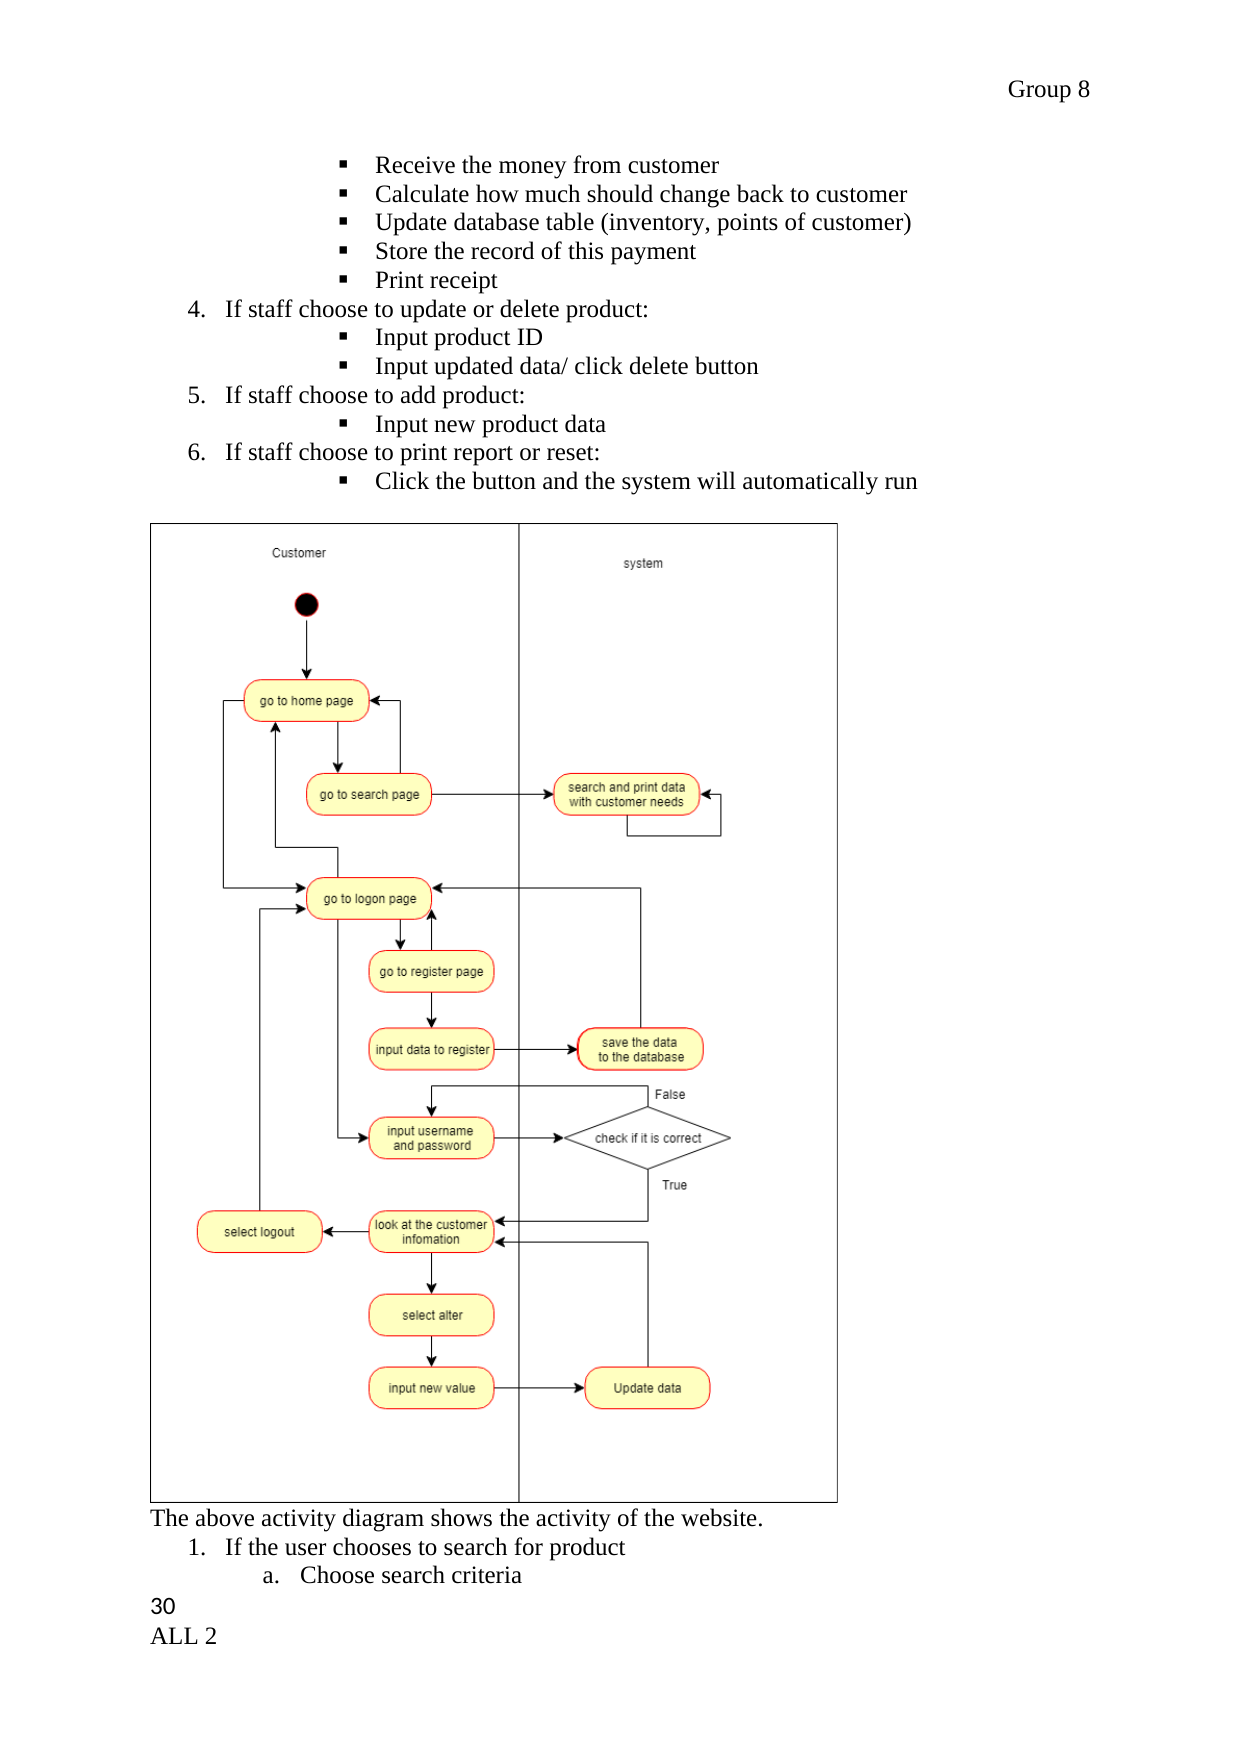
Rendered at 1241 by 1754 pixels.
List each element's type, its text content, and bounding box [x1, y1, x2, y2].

list Store the record of this payment [337, 236, 1090, 265]
list If staff choose to print report or reset: [187, 437, 1090, 466]
list If staff choose to add product: [187, 380, 1090, 409]
list Update database table (inventory, points of customer) [337, 207, 1090, 236]
list Choose search criteria [262, 1560, 1090, 1589]
picture [150, 523, 838, 1503]
list Click the button and the system will automatically run [337, 466, 1090, 495]
list Input product ID [337, 322, 1090, 351]
list If staff choose to update or delete product: [187, 294, 1090, 322]
list Calculate how much should change back to customer [337, 179, 1090, 207]
list Print receipt [337, 265, 1090, 294]
list If the user chooses to search for product [187, 1532, 1090, 1560]
list Receive the money from customer [337, 150, 1090, 179]
list Input new product data [337, 409, 1090, 437]
list Input updated data/ click delete button [337, 351, 1090, 380]
text The above activity diagram shows the activity of the website. [150, 1503, 1090, 1532]
